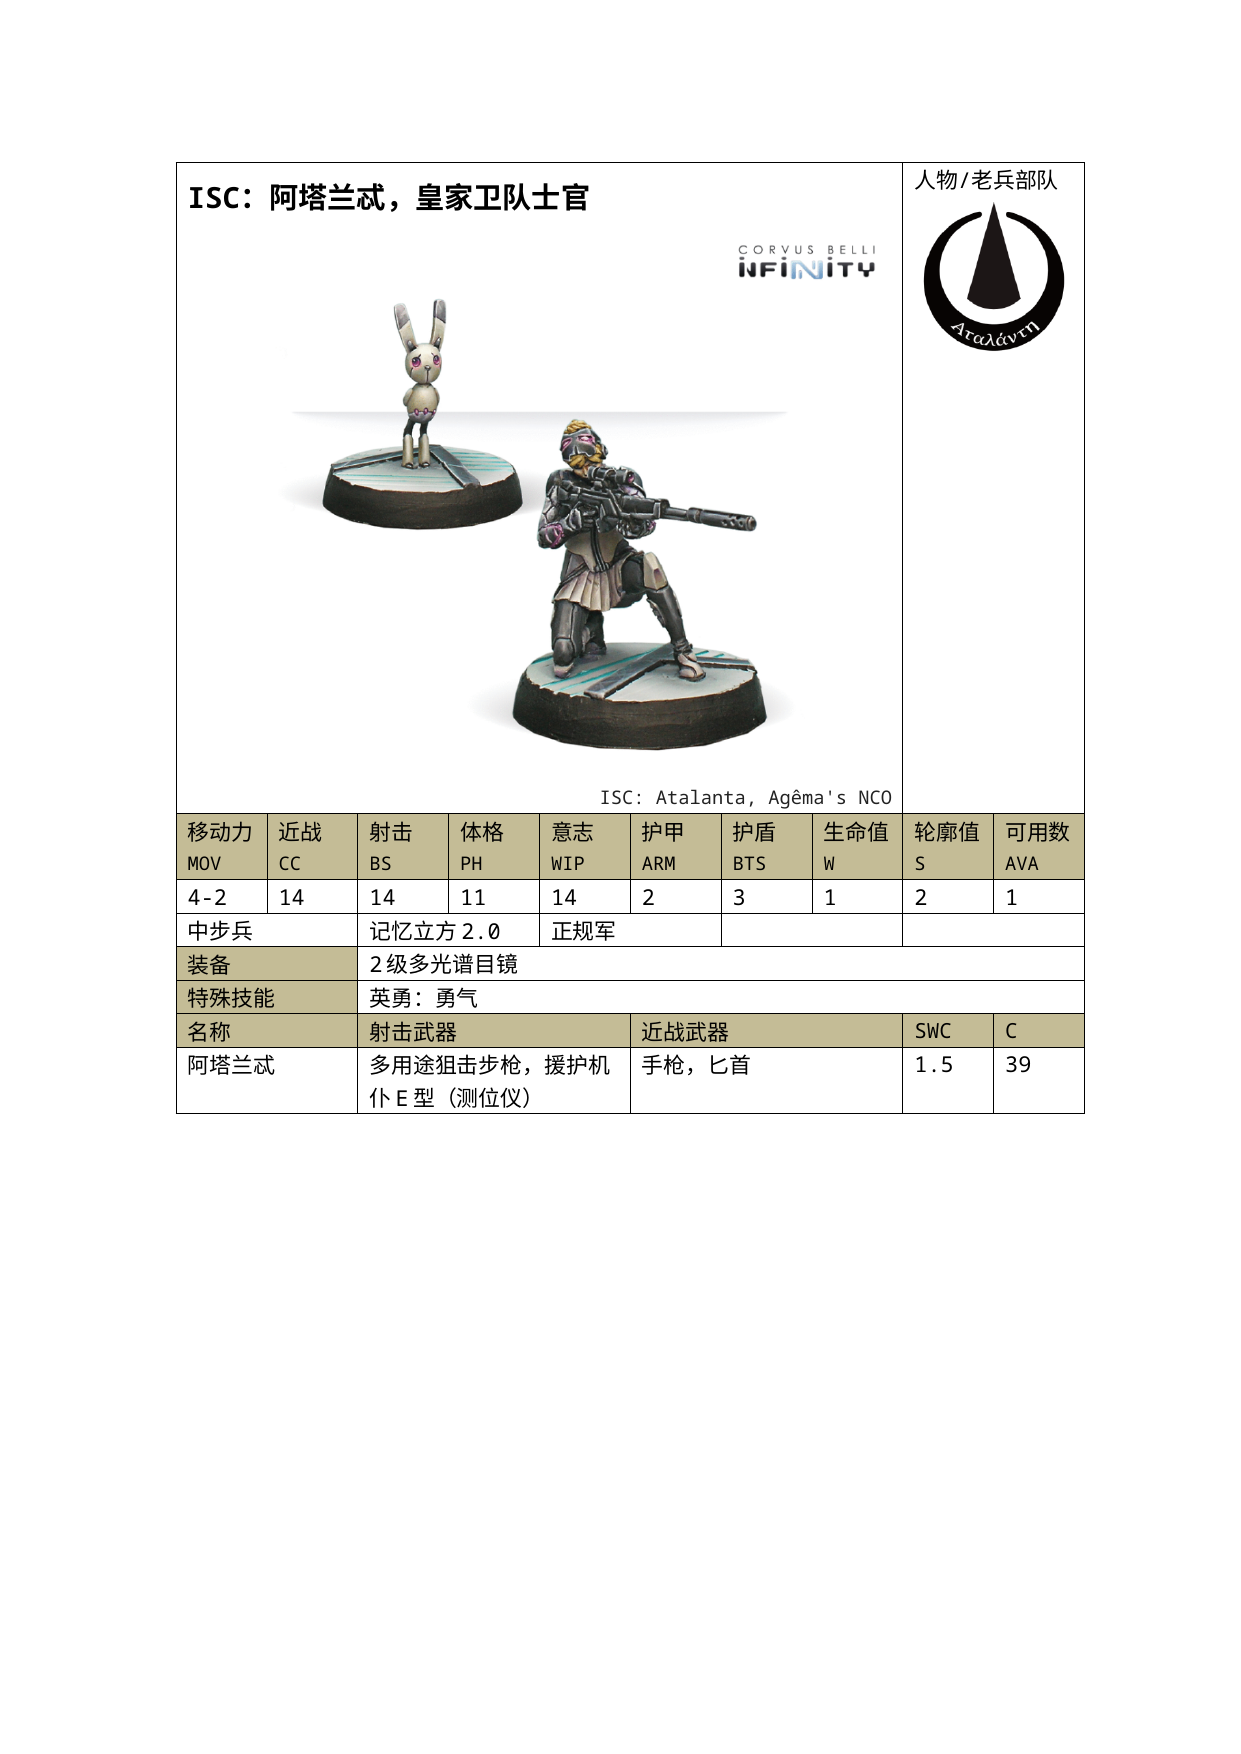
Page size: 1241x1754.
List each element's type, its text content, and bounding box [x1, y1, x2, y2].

table_cell C [994, 1014, 1084, 1047]
table_cell 近战武器 [631, 1014, 902, 1047]
table_header ISC：阿塔兰忒，皇家卫队士官 ISC: Atalanta, Agêma's NCO [177, 163, 902, 813]
table_cell 意志 WIP [540, 814, 630, 879]
table_cell 2 [631, 880, 721, 913]
picture [187, 241, 890, 768]
table_cell 14 [358, 880, 448, 913]
table_cell 2级多光谱目镜 [358, 947, 1084, 980]
table_cell 中步兵 [177, 914, 357, 946]
table_cell 14 [540, 880, 630, 913]
table_cell 11 [449, 880, 539, 913]
table_cell 1.5 [903, 1048, 993, 1113]
table_cell 装备 [177, 947, 357, 980]
table_cell 近战 CC [268, 814, 357, 879]
table_cell SWC [903, 1014, 993, 1047]
table_cell 记忆立方2.0 [358, 914, 539, 946]
table_cell 特殊技能 [177, 981, 357, 1013]
table_cell 射击武器 [358, 1014, 630, 1047]
table_cell 护盾 BTS [722, 814, 812, 879]
table_cell 名称 [177, 1014, 357, 1047]
table_cell 手枪，匕首 [631, 1048, 902, 1113]
table_cell 多用途狙击步枪，援护机仆E型（测位仪） [358, 1048, 630, 1113]
table_cell 移动力 MOV [177, 814, 267, 879]
table_cell 39 [994, 1048, 1084, 1113]
table_cell 1 [994, 880, 1084, 913]
table_cell 2 [903, 880, 993, 913]
table_cell 正规军 [540, 914, 721, 946]
table_cell 阿塔兰忒 [177, 1048, 357, 1113]
picture [914, 202, 1073, 352]
table_cell 3 [722, 880, 812, 913]
table_cell 1 [813, 880, 902, 913]
table_cell [722, 914, 902, 946]
table_cell 体格 PH [449, 814, 539, 879]
table_header 人物/老兵部队 [903, 163, 1084, 813]
table_cell 可用数 AVA [994, 814, 1084, 879]
table_cell 护甲 ARM [631, 814, 721, 879]
table_cell 轮廓值 S [903, 814, 993, 879]
table_cell 英勇：勇气 [358, 981, 1084, 1013]
table_cell 生命值 W [813, 814, 902, 879]
table_cell 14 [268, 880, 357, 913]
table_cell 射击 BS [358, 814, 448, 879]
table_cell 4-2 [177, 880, 267, 913]
table_cell [903, 914, 1084, 946]
